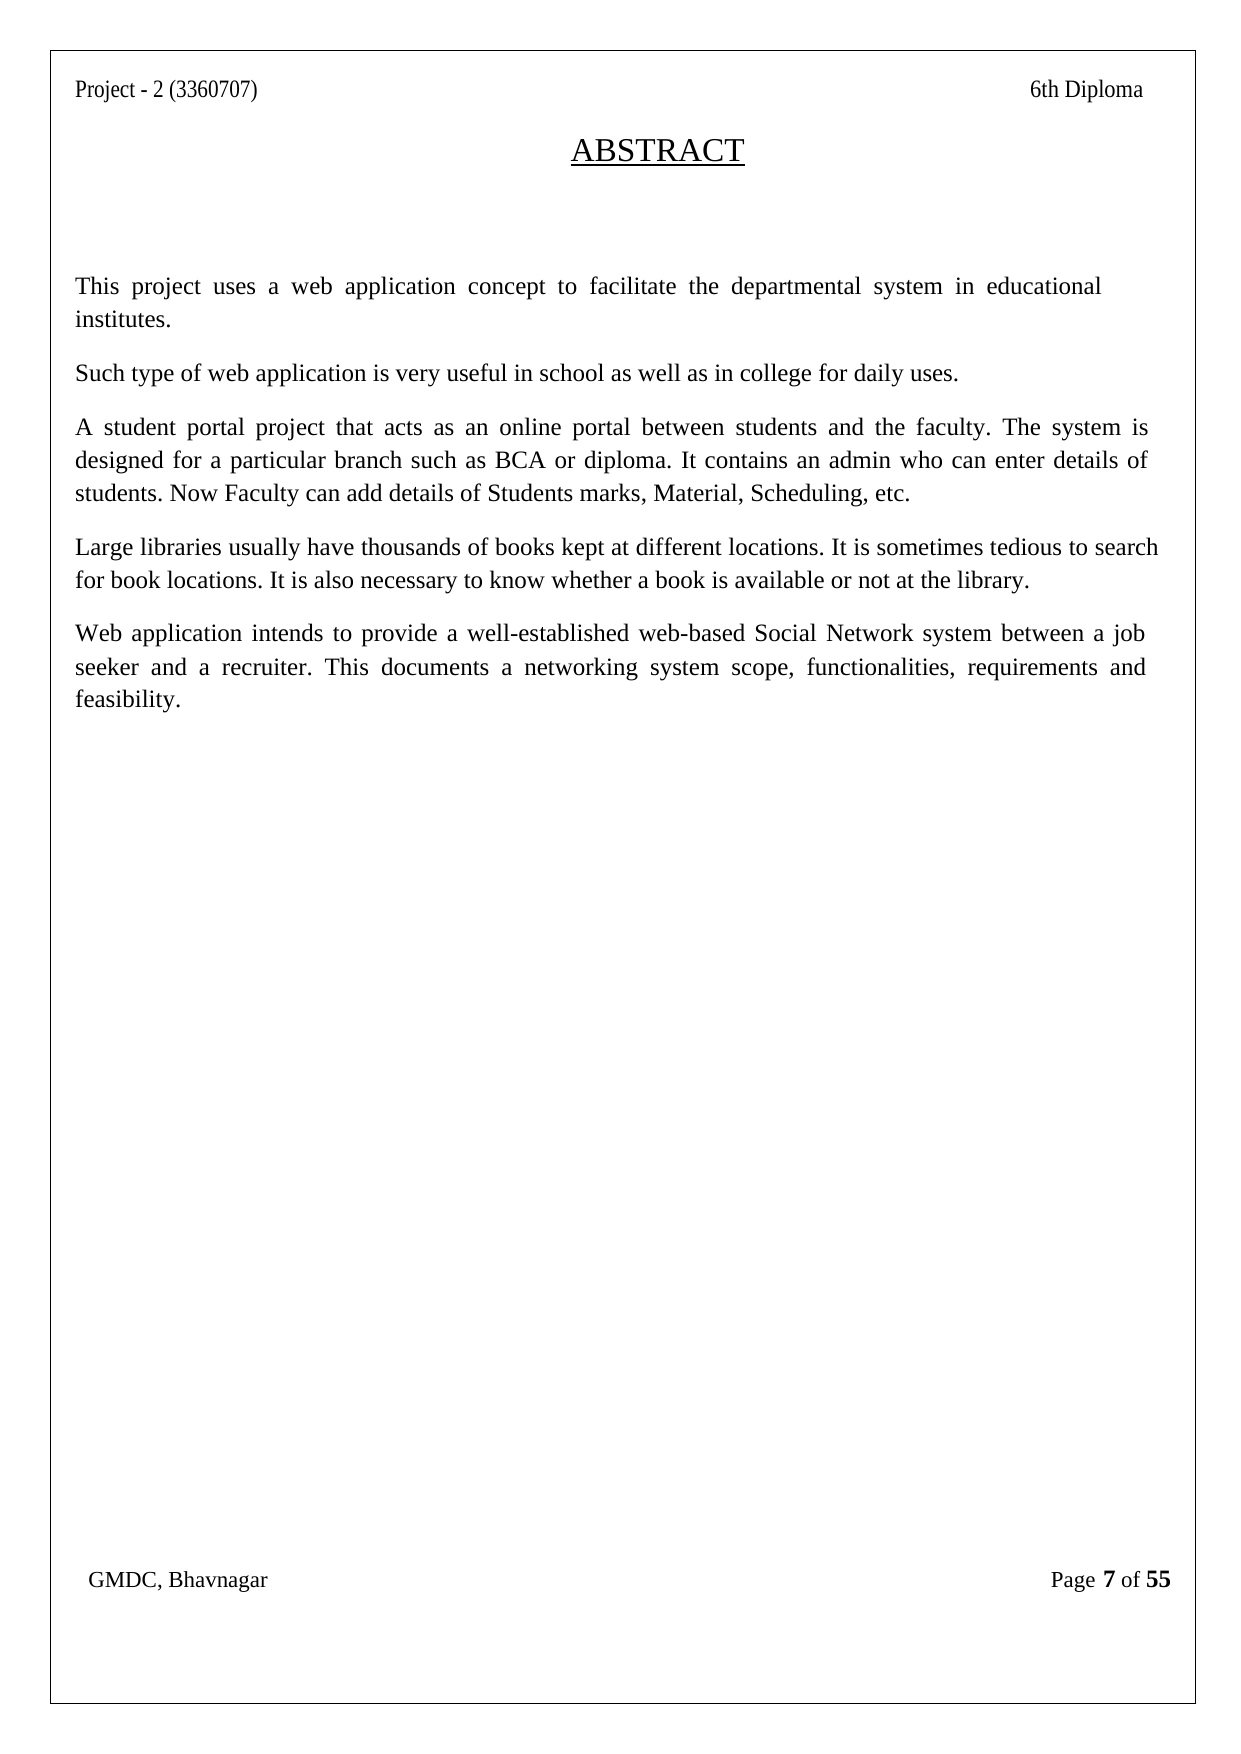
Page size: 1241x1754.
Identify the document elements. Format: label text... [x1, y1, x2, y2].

text This project uses a web application concept to facilitate the departmental system in educational institutes. [75, 271, 1103, 333]
text ABSTRACT [333, 130, 982, 169]
text A student portal project that acts as an online portal between students and the faculty. The system is designed for a particular branch such as BCA or diploma. It contains an admin who can enter details of students. Now Faculty can add details of Students marks, Material, Scheduling, etc. [75, 412, 1150, 506]
text Such type of web application is very useful in school as well as in college for daily uses. [62, 358, 1195, 386]
text Web application intends to provide a well-established web-based Social Network system between a job seeker and a recruiter. This documents a networking system scope, functionalities, requirements and feasibility. [75, 618, 1147, 713]
text Large libraries usually have thousands of books kept at different locations. It is sometimes tedious to search for book locations. It is also necessary to know whether a book is available or not at the library. [75, 532, 1160, 593]
